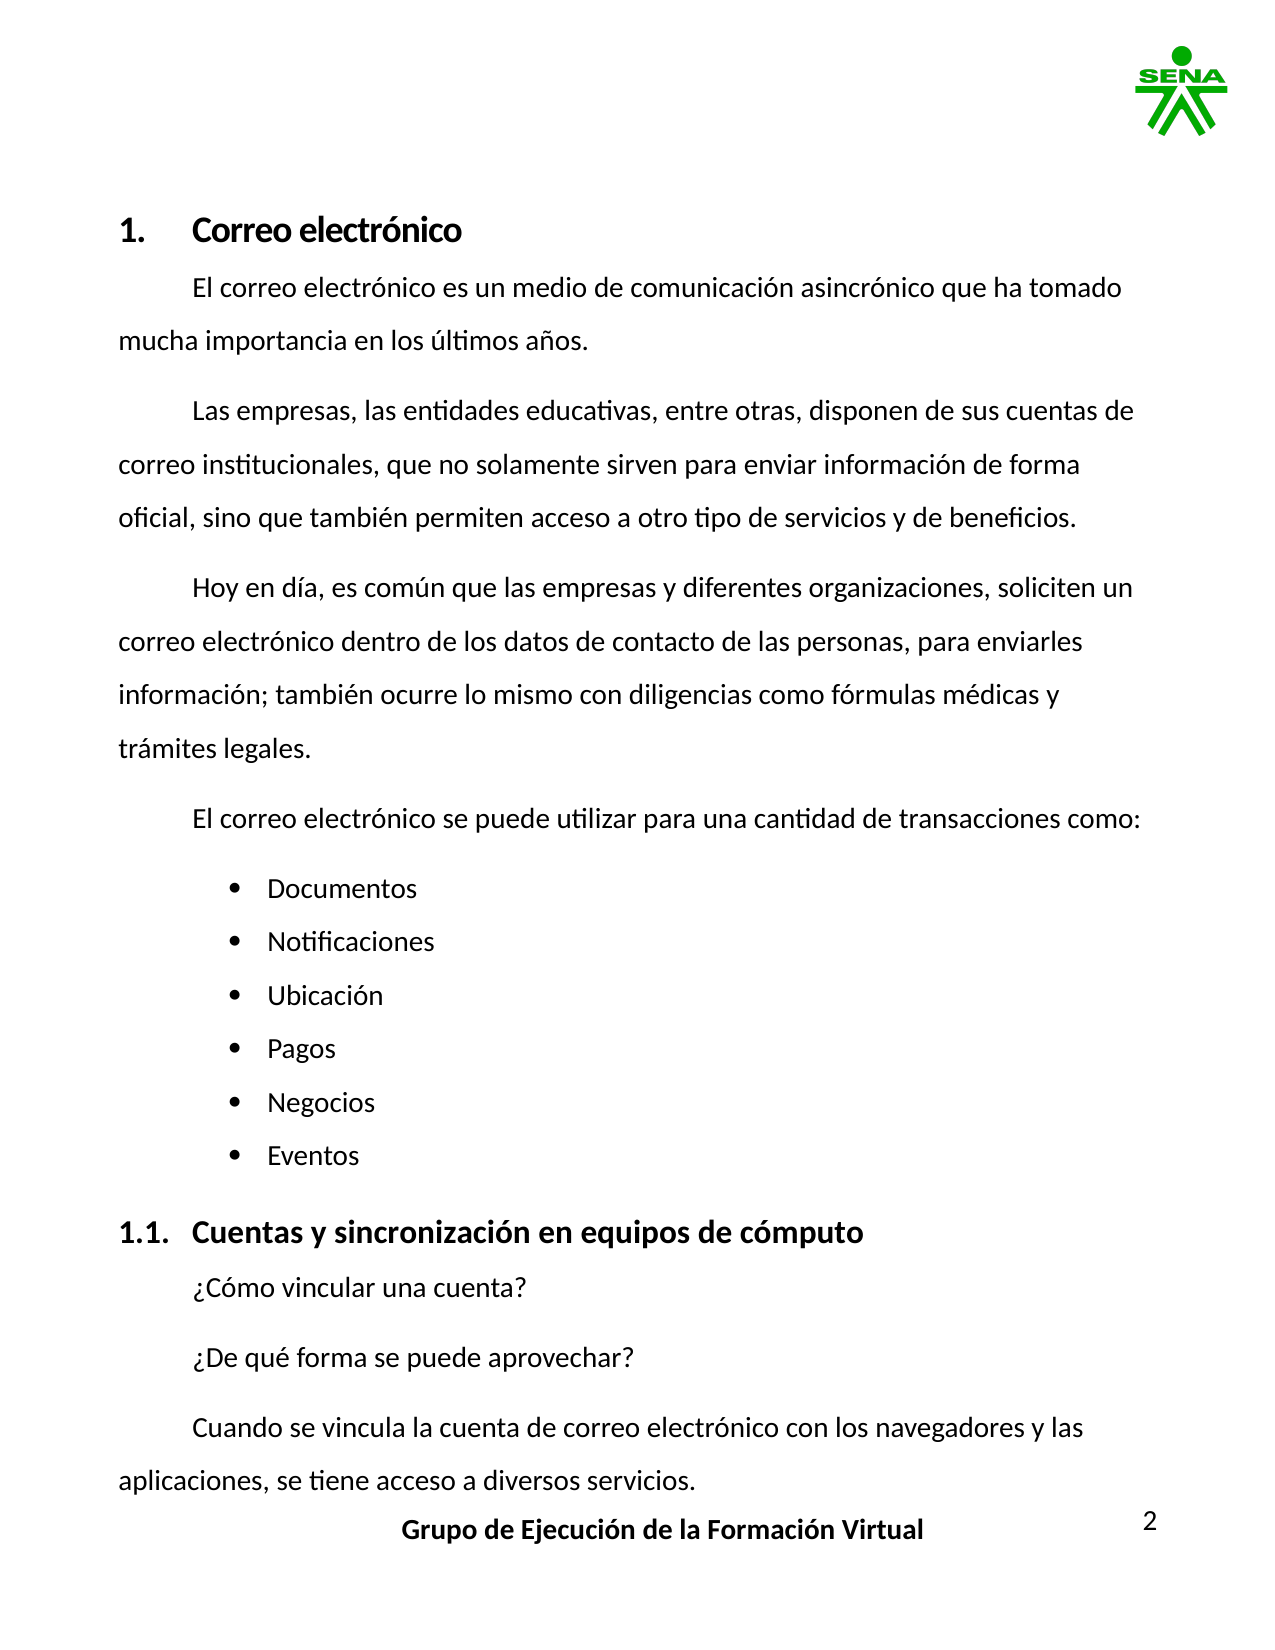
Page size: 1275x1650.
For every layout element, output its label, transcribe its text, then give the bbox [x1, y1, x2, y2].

text El correo electrónico es un medio de comunicación asincrónico que ha tomado mucha importancia en los últimos años. [118, 269, 1157, 358]
text El correo electrónico se puede utilizar para una cantidad de transacciones como: [118, 800, 1157, 835]
list Eventos [229, 1137, 1157, 1173]
text ¿Cómo vincular una cuenta? [118, 1269, 1157, 1304]
text ¿De qué forma se puede aprovechar? [118, 1339, 1157, 1374]
list Pagos [229, 1030, 1157, 1066]
picture [1135, 46, 1228, 136]
text Las empresas, las entidades educativas, entre otras, disponen de sus cuentas de correo institucionales, que no solamente sirven para enviar información de forma oficial, sino que también permiten acceso a otro tipo de servicios y de beneficios. [118, 392, 1157, 535]
list Notificaciones [229, 923, 1157, 959]
list Documentos [229, 870, 1157, 906]
list Ubicación [229, 977, 1157, 1012]
subtitle Cuentas y sincronización en equipos de cómputo [118, 1211, 1157, 1252]
list Negocios [229, 1084, 1157, 1119]
text Cuando se vincula la cuenta de correo electrónico con los navegadores y las aplicaciones, se tiene acceso a diversos servicios. [118, 1409, 1157, 1498]
text Hoy en día, es común que las empresas y diferentes organizaciones, soliciten un correo electrónico dentro de los datos de contacto de las personas, para enviarles información; también ocurre lo mismo con diligencias como fórmulas médicas y trámites legales. [118, 569, 1157, 765]
subtitle Correo electrónico [118, 206, 1157, 252]
